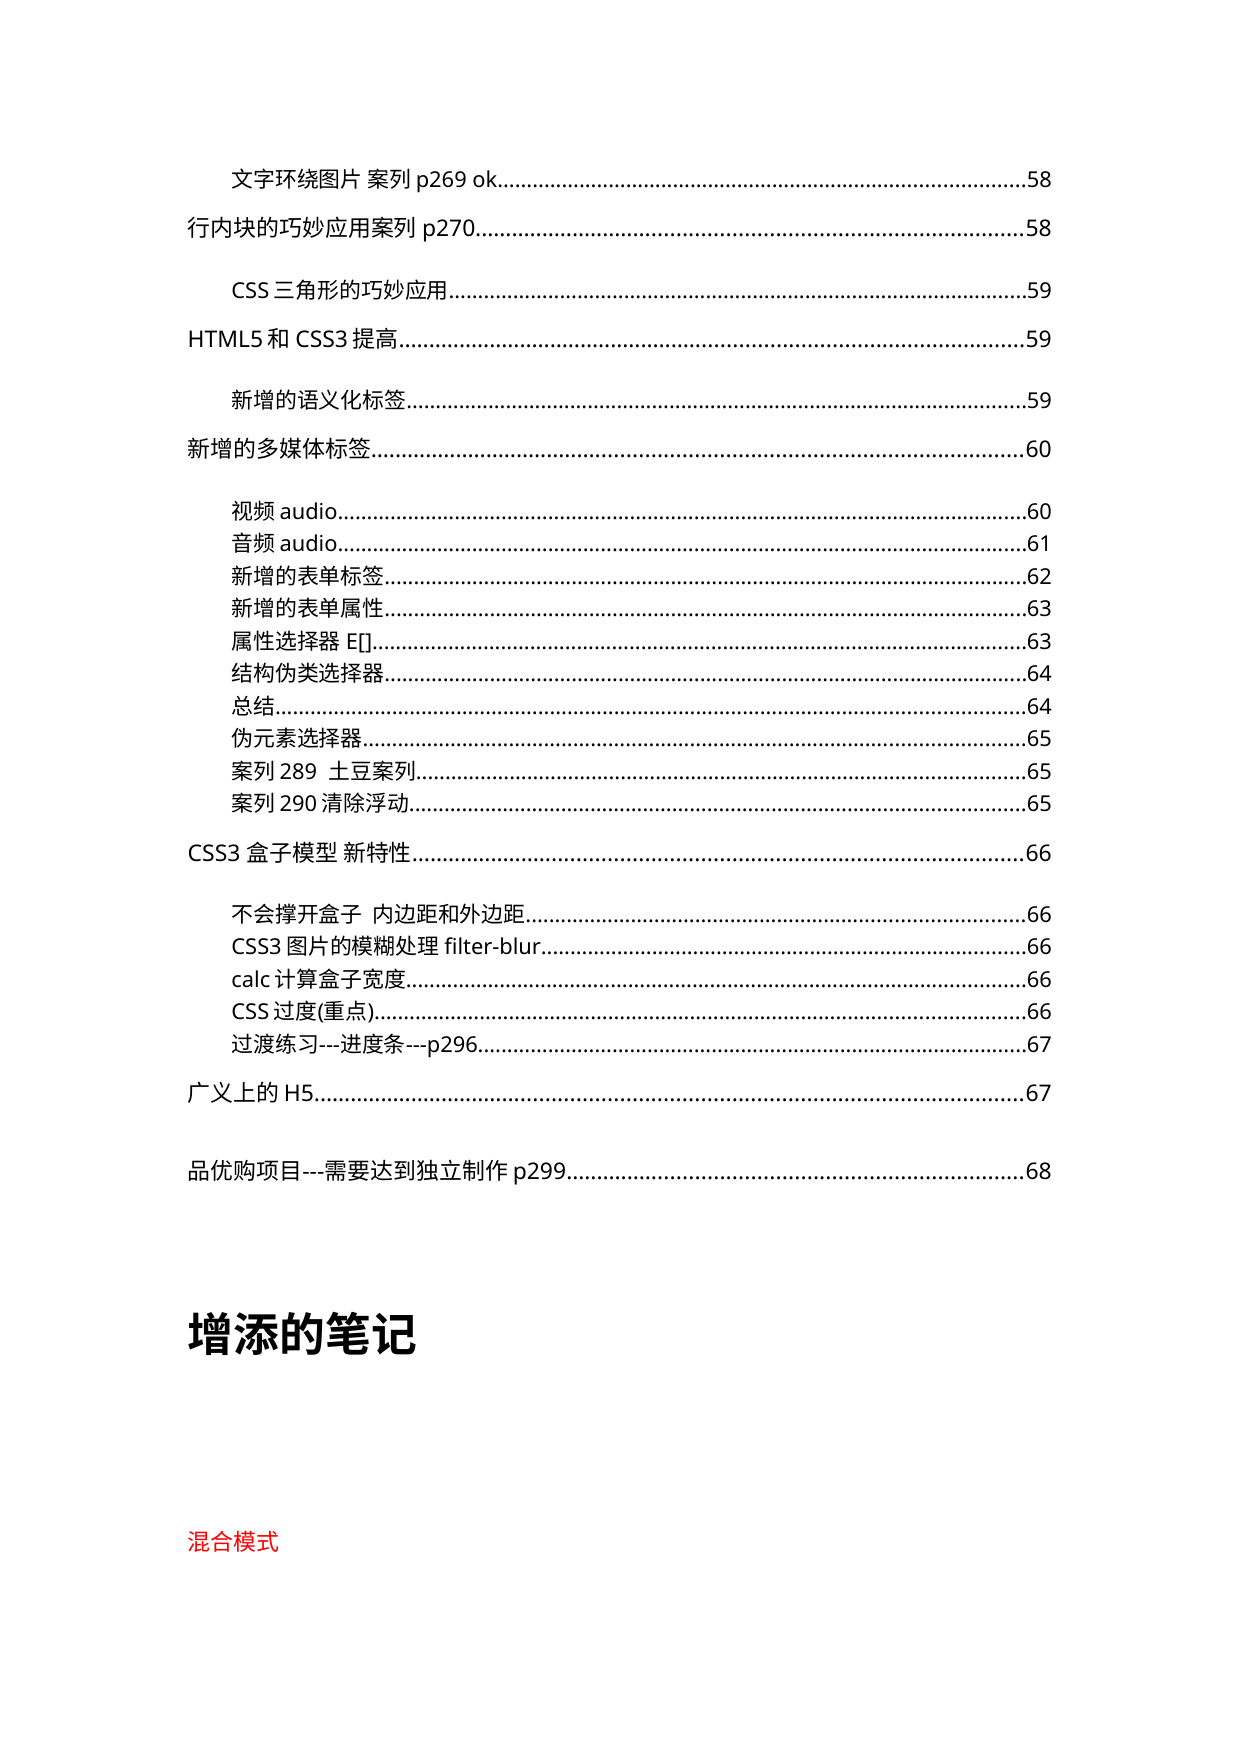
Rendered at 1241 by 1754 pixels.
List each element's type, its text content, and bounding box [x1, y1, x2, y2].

subtitle 增添的笔记 [187, 1283, 1053, 1381]
text 混合模式 [187, 1508, 1053, 1573]
